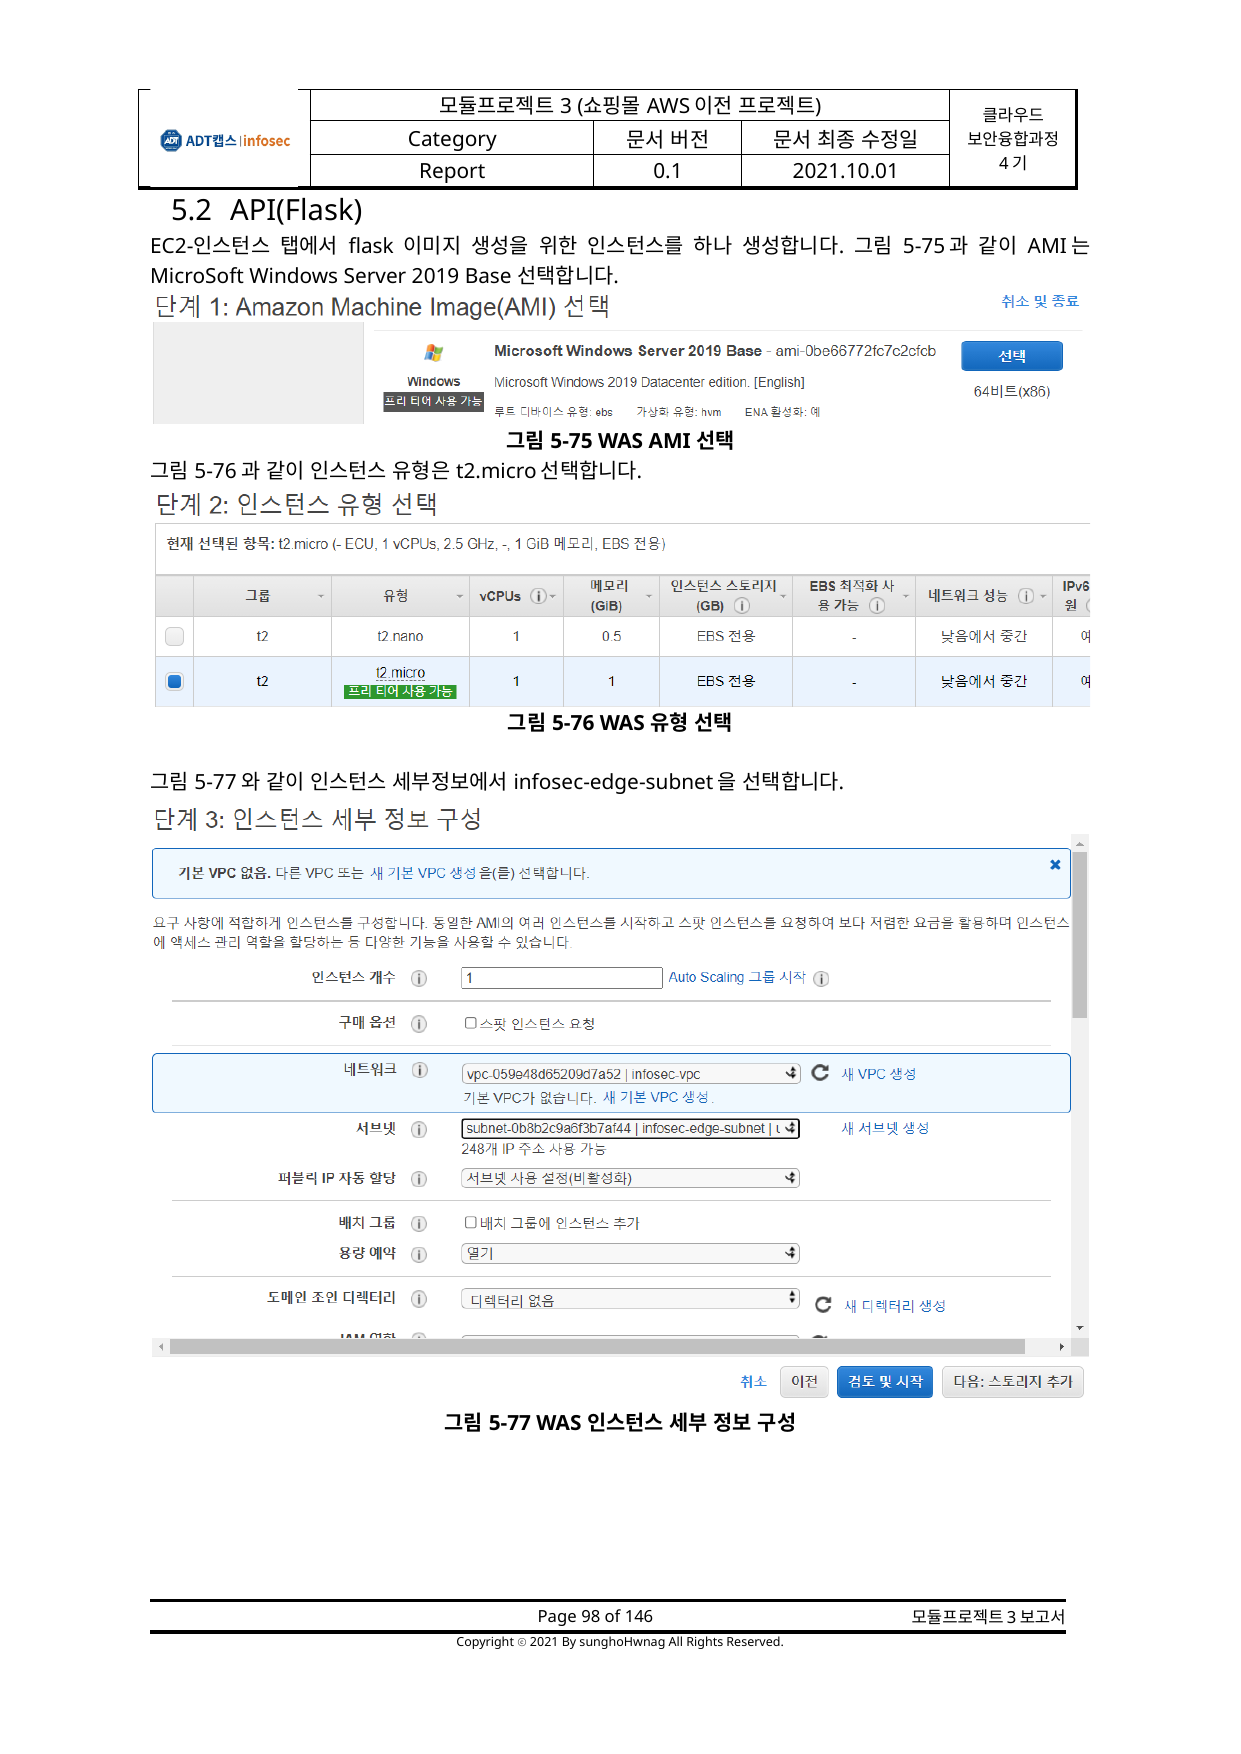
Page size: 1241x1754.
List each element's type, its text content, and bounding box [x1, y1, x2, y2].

picture [150, 89, 298, 187]
picture [150, 484, 1091, 707]
picture [150, 289, 1091, 424]
picture [150, 795, 1091, 1406]
subtitle API(Flask) [171, 177, 1080, 229]
